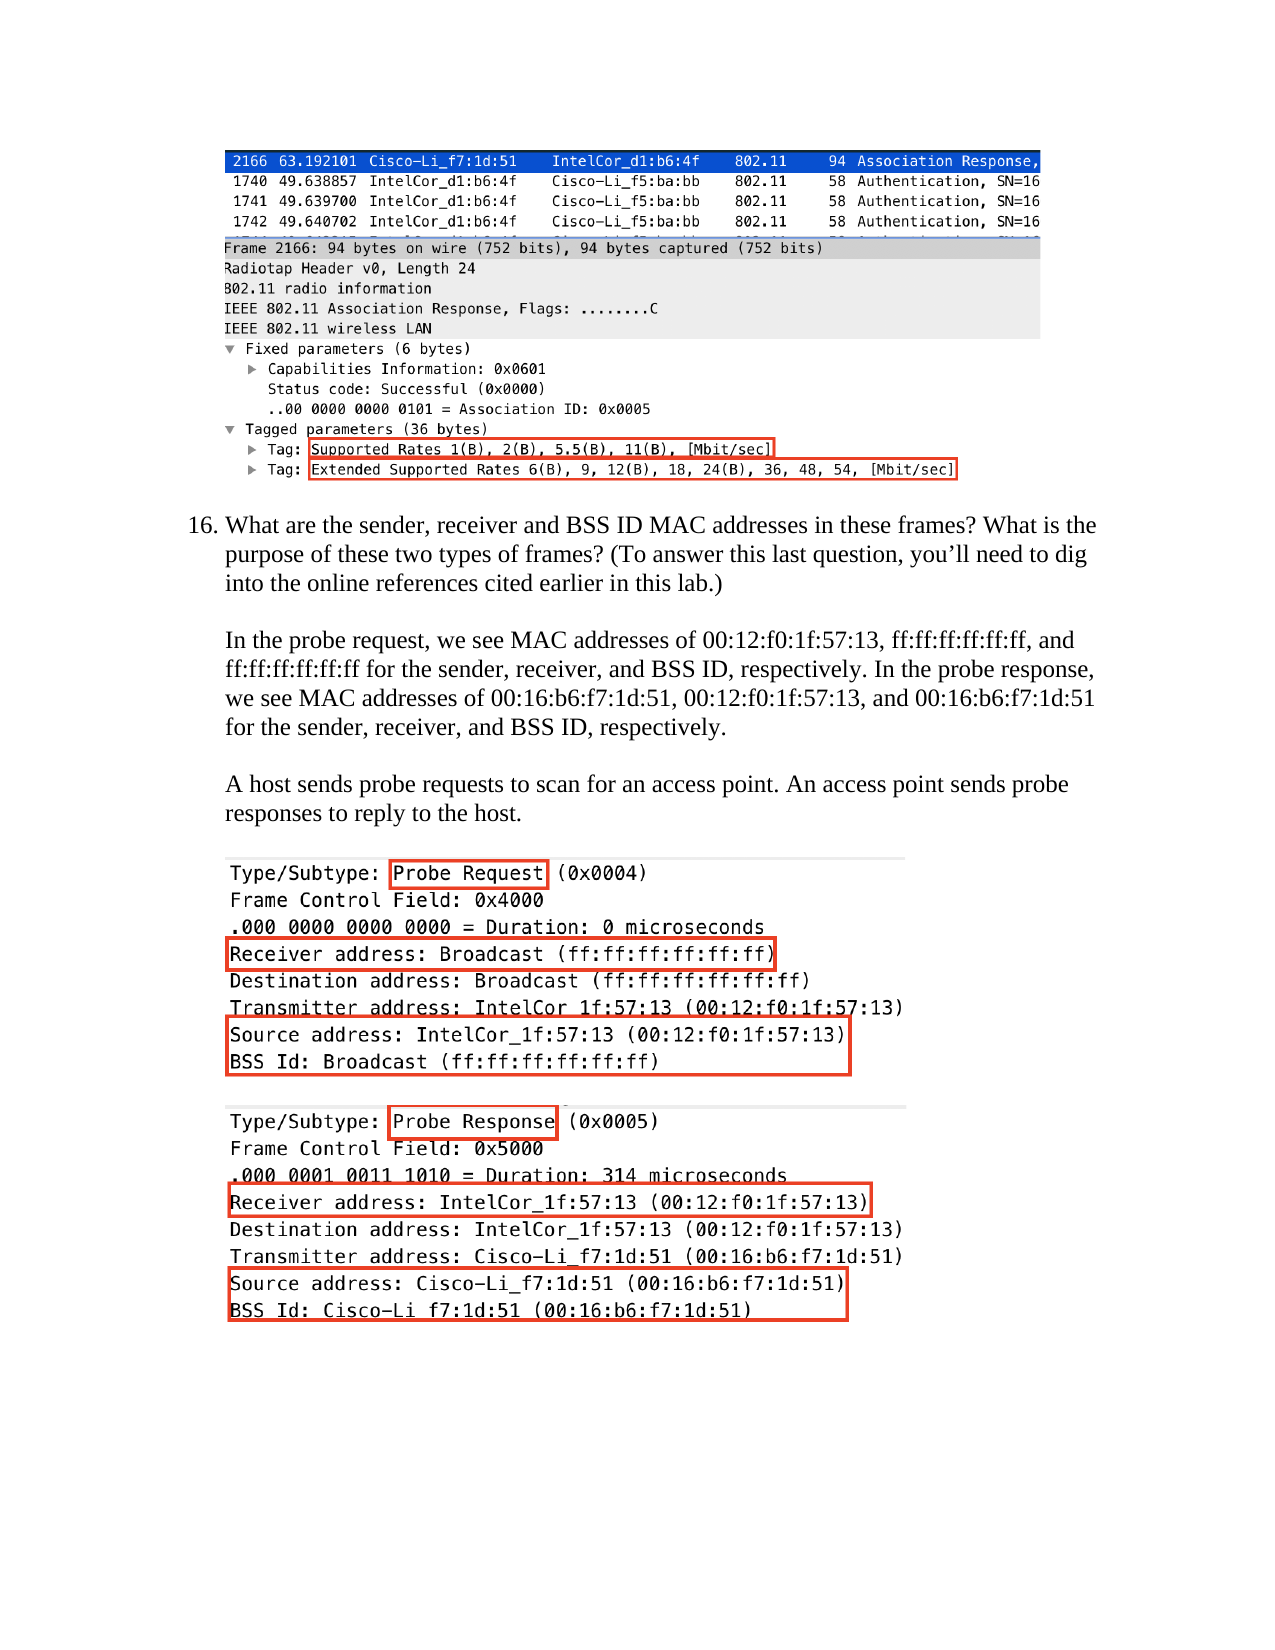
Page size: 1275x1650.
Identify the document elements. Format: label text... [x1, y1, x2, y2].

list In the probe request, we see MAC addresses of 00:12:f0:1f:57:13, ff:ff:ff:ff:ff:ff, and ff:ff:ff:ff:ff:ff for the sender, receiver, and BSS ID, respectively. In the probe response, we see MAC addresses of 00:16:b6:f7:1d:51, 00:12:f0:1f:57:13, and 00:16:b6:f7:1d:51 for the sender, receiver, and BSS ID, respectively. [225, 626, 1125, 741]
list A host sends probe requests to scan for an access point. An access point sends probe responses to reply to the host. [225, 769, 1125, 827]
picture [225, 150, 1041, 482]
picture [225, 1105, 907, 1323]
picture [225, 857, 906, 1077]
list What are the sender, receiver and BSS ID MAC addresses in these frames? What is the purpose of these two types of frames? (To answer this last question, you’ll need to dig into the online references cited earlier in this lab.) [187, 511, 1125, 597]
